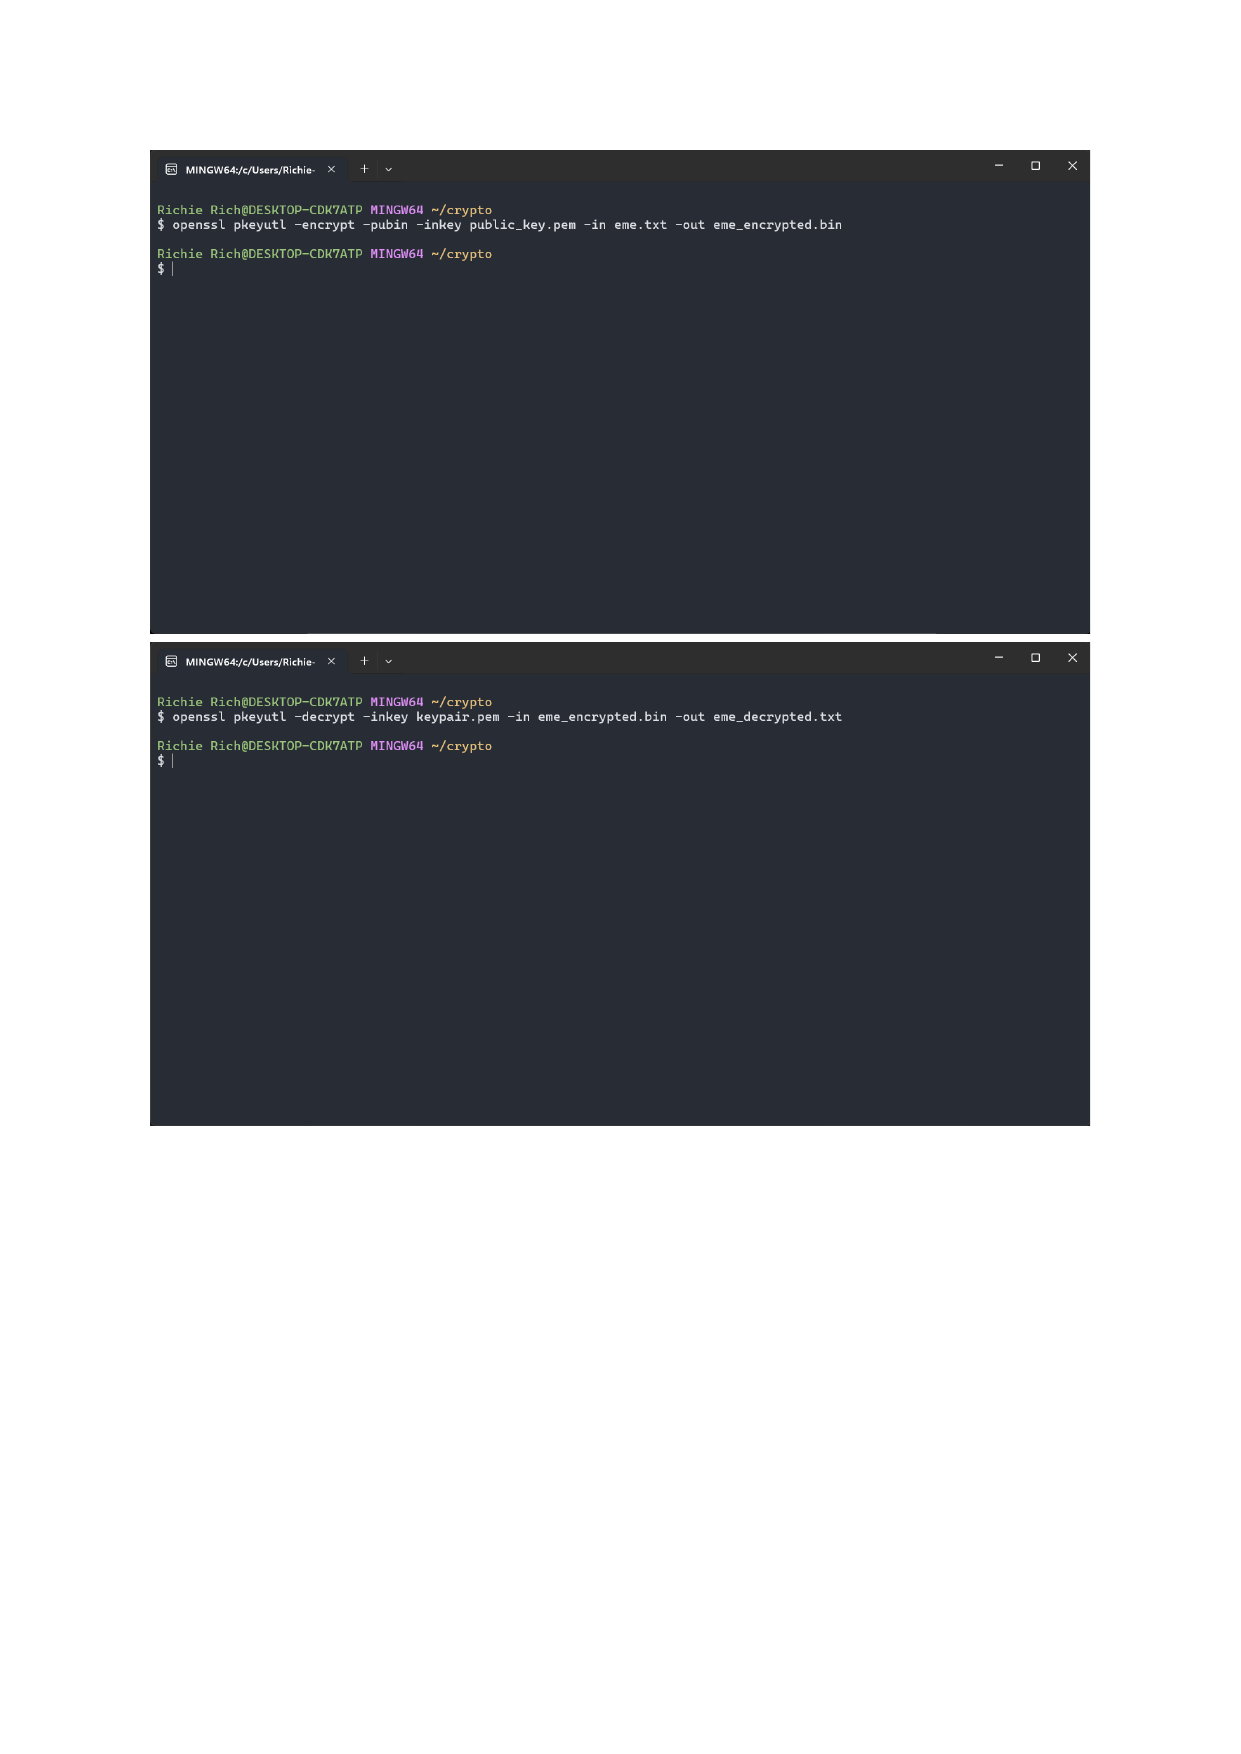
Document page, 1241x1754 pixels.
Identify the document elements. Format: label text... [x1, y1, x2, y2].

picture [150, 642, 1091, 1126]
picture [150, 150, 1091, 634]
